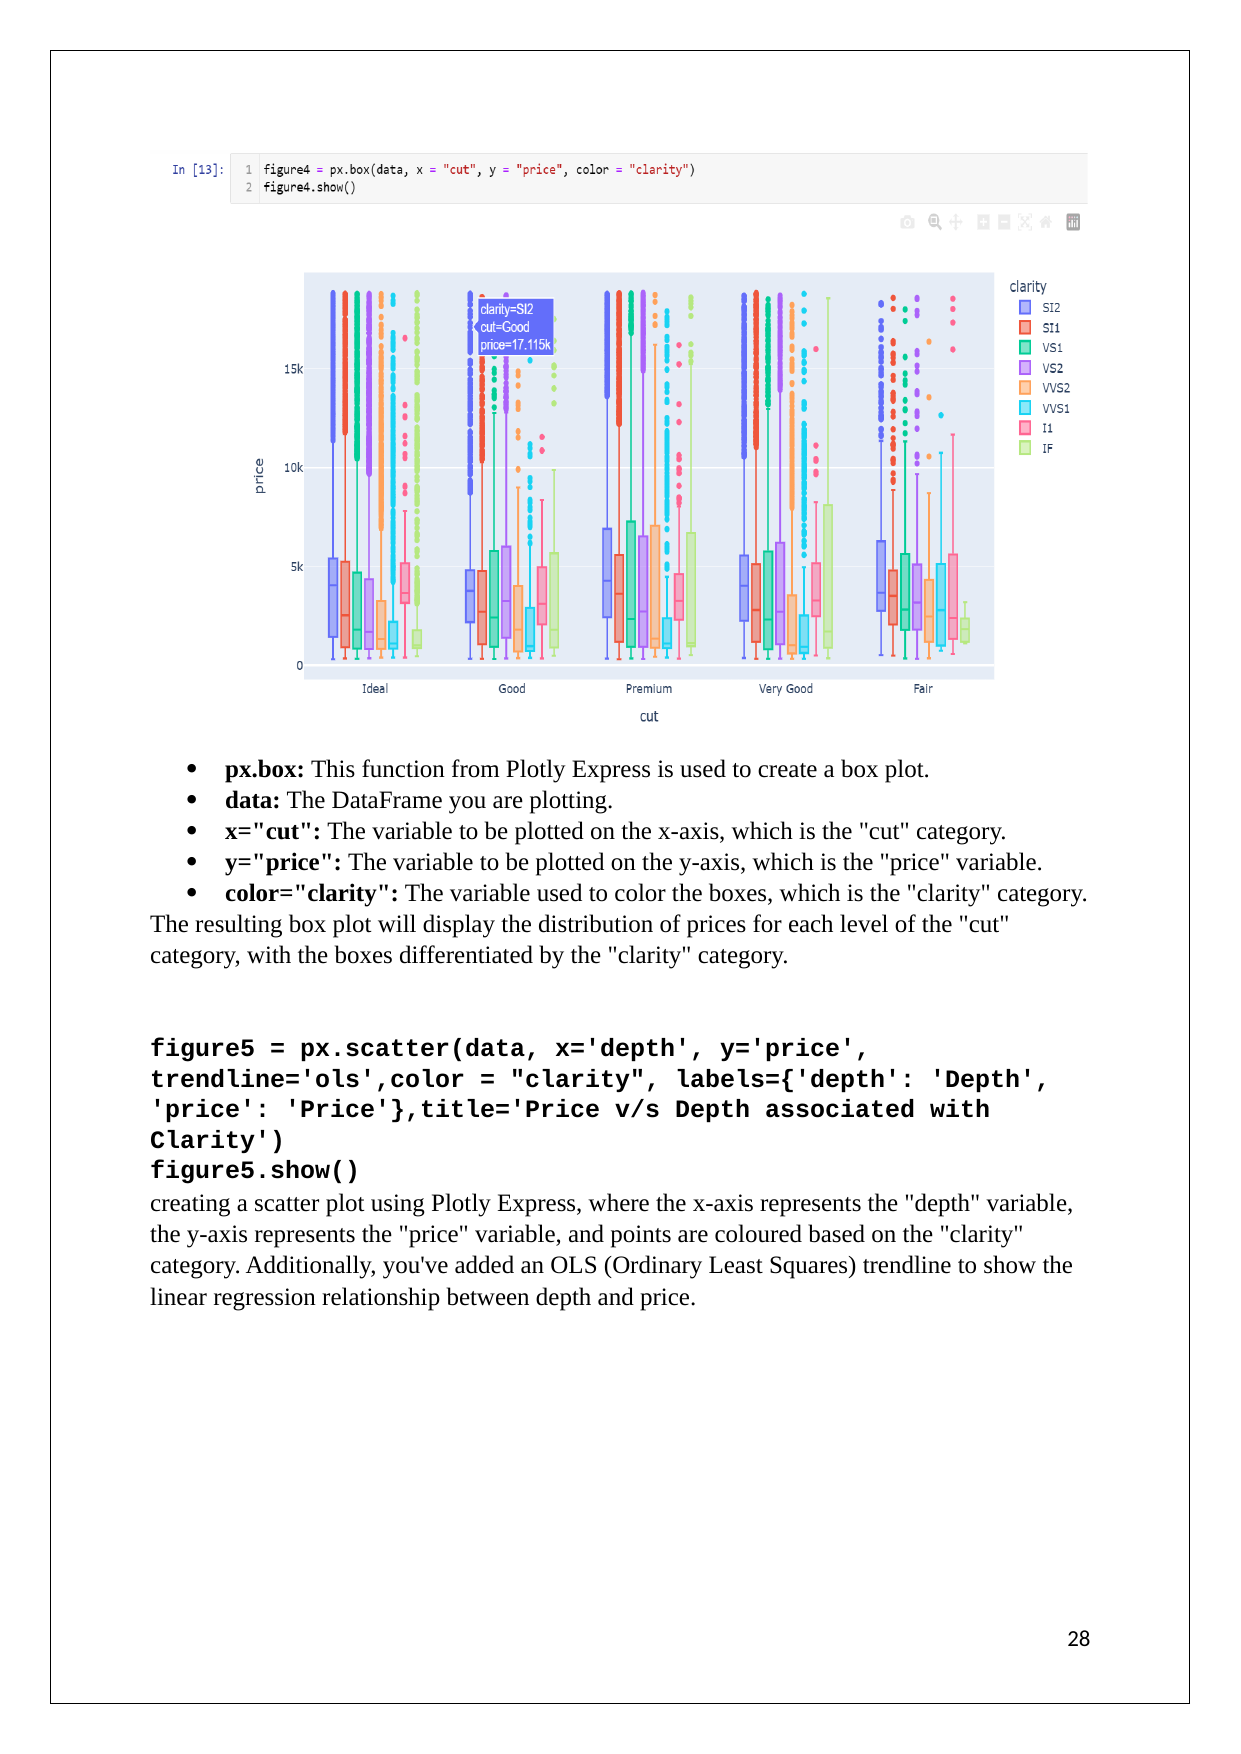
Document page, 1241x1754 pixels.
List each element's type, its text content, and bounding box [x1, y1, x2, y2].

text The resulting box plot will display the distribution of prices for each level of the "cut" category, with the boxes differentiated by the "clarity" category. [150, 909, 1090, 969]
list px.box: This function from Plotly Express is used to create a box plot. [187, 754, 1090, 783]
list color="clarity": The variable used to color the boxes, which is the "clarity" category. [187, 878, 1090, 907]
list x="cut": The variable to be plotted on the x-axis, which is the "cut" category. [187, 816, 1090, 845]
list y="price": The variable to be plotted on the y-axis, which is the "price" variable. [187, 847, 1090, 876]
text figure5.show() [150, 1158, 1090, 1186]
list data: The DataFrame you are plotting. [187, 785, 1090, 814]
text figure5 = px.scatter(data, x='depth', y='price', trendline='ols',color = "clarity", labels={'depth': 'Depth', 'price': 'Price'},title='Price v/s Depth associated with Clarity') [150, 1036, 1090, 1156]
text creating a scatter plot using Plotly Express, where the x-axis represents the "depth" variable, the y-axis represents the "price" variable, and points are coloured based on the "clarity" category. Additionally, you've added an OLS (Ordinary Least Squares) trendline to show the linear regression relationship between depth and price. [150, 1188, 1090, 1310]
picture [150, 150, 1088, 752]
